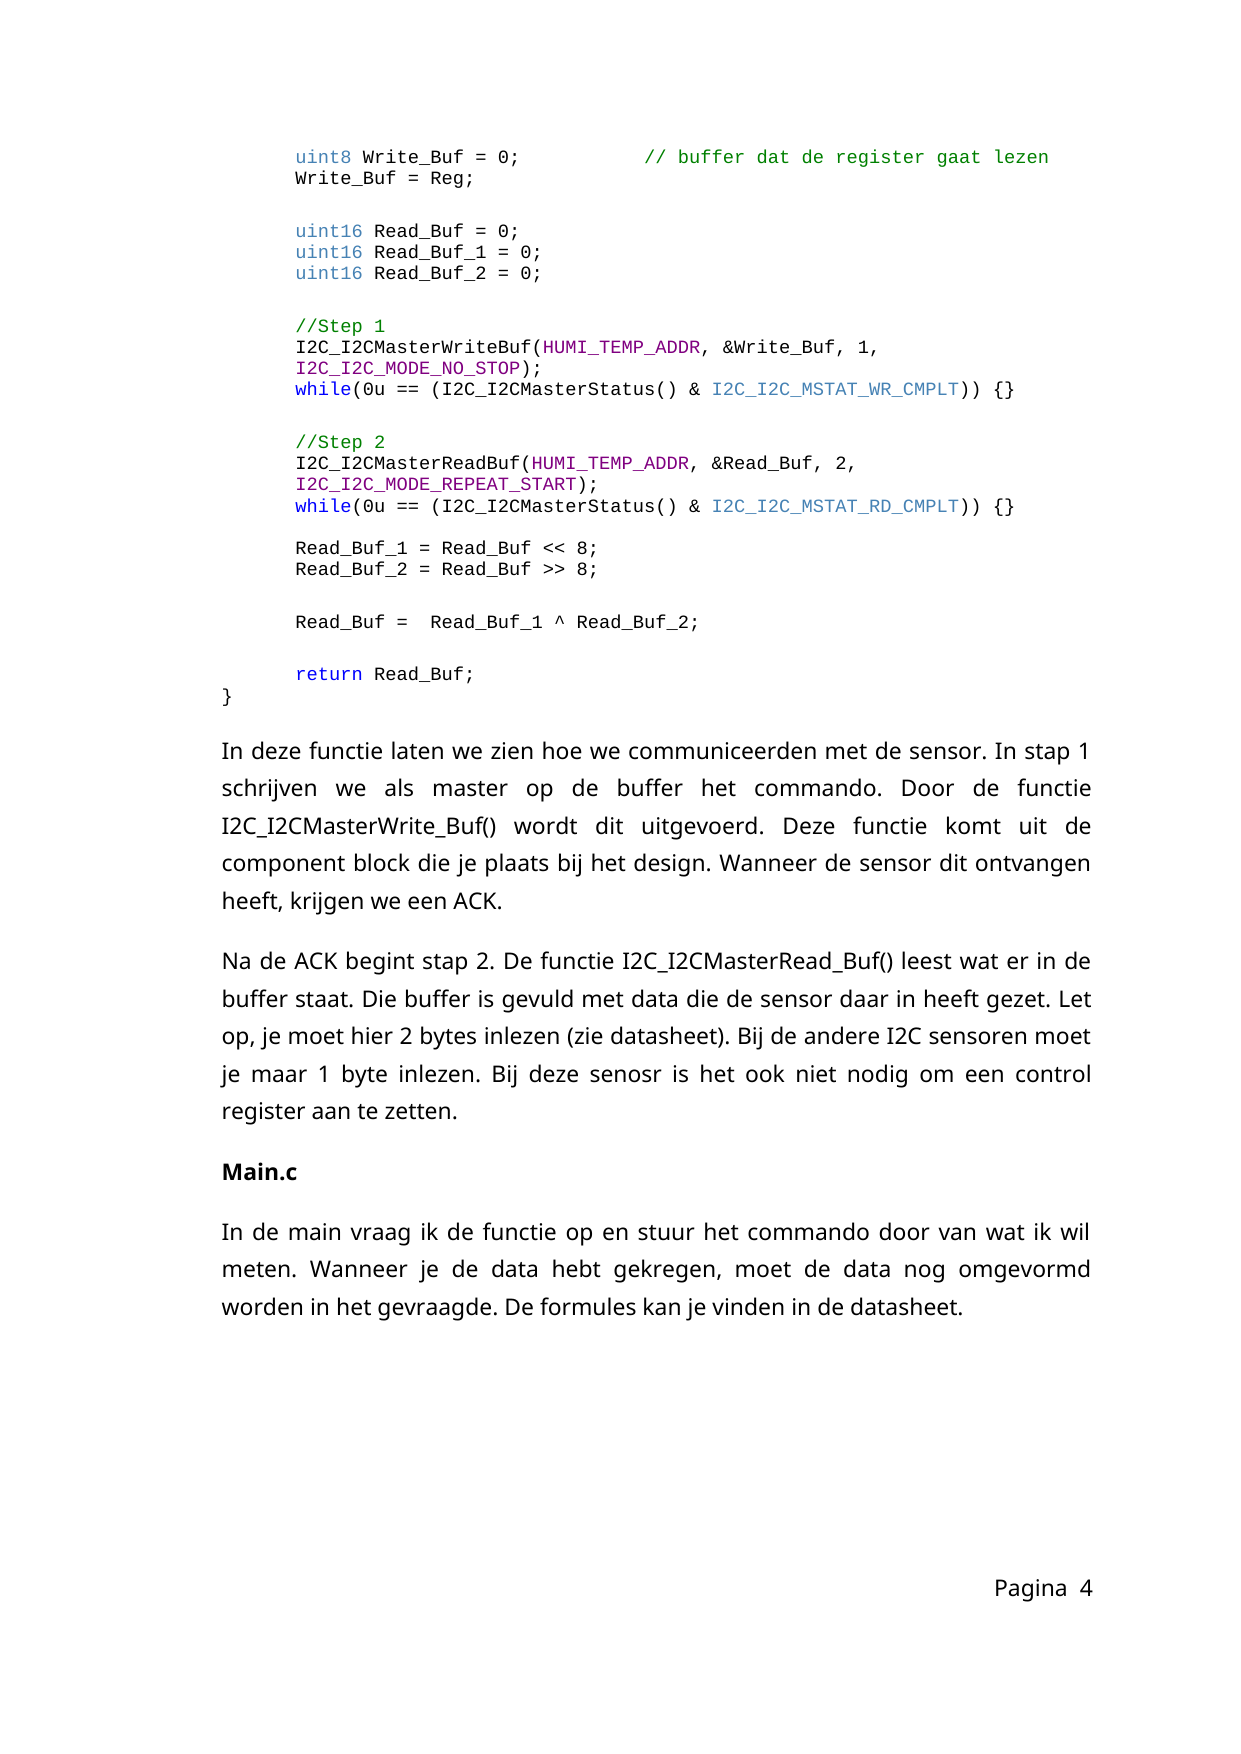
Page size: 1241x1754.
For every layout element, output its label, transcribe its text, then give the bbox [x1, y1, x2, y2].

text } [221, 686, 1093, 708]
text Write_Buf = Reg; [148, 169, 1093, 190]
text I2C_I2CMasterReadBuf(HUMI_TEMP_ADDR, &Read_Buf, 2, I2C_I2C_MODE_REPEAT_START); [295, 454, 1093, 496]
text return Read_Buf; [148, 665, 1093, 686]
text uint8 Write_Buf = 0; // buffer dat de register gaat lezen [148, 148, 1093, 169]
text Na de ACK begint stap 2. De functie I2C_I2CMasterRead_Buf() leest wat er in de buffer staat. Die buffer is gevuld met data die de sensor daar in heeft gezet. Let op, je moet hier 2 bytes inlezen (zie datasheet). Bij de andere I2C sensoren moet je maar 1 byte inlezen. Bij deze senosr is het ook niet nodig om een control register aan te zetten. [221, 945, 1093, 1126]
text In deze functie laten we zien hoe we communiceerden met de sensor. In stap 1 schrijven we als master op de buffer het commando. Door de functie I2C_I2CMasterWrite_Buf() wordt dit uitgevoerd. Deze functie komt uit de component block die je plaats bij het design. Wanneer de sensor dit ontvangen heeft, krijgen we een ACK. [221, 735, 1093, 916]
text I2C_I2CMasterWriteBuf(HUMI_TEMP_ADDR, &Write_Buf, 1, I2C_I2C_MODE_NO_STOP); [295, 338, 1093, 380]
text Main.c [221, 1156, 1093, 1187]
text uint16 Read_Buf_1 = 0; [148, 243, 1093, 264]
text In de main vraag ik de functie op en stuur het commando door van wat ik wil meten. Wanneer je de data hebt gekregen, moet de data nog omgevormd worden in het gevraagde. De formules kan je vinden in de datasheet. [221, 1216, 1093, 1322]
text uint16 Read_Buf = 0; [148, 221, 1093, 243]
text //Step 2 [148, 433, 1093, 454]
text uint16 Read_Buf_2 = 0; [148, 264, 1093, 285]
text while(0u == (I2C_I2CMasterStatus() & I2C_I2C_MSTAT_WR_CMPLT)) {} [148, 380, 1093, 401]
text Read_Buf_2 = Read_Buf >> 8; [148, 560, 1093, 581]
text while(0u == (I2C_I2CMasterStatus() & I2C_I2C_MSTAT_RD_CMPLT)) {} [148, 496, 1093, 518]
text Read_Buf = Read_Buf_1 ^ Read_Buf_2; [148, 613, 1093, 634]
text //Step 1 [148, 316, 1093, 338]
text Read_Buf_1 = Read_Buf << 8; [148, 539, 1093, 560]
